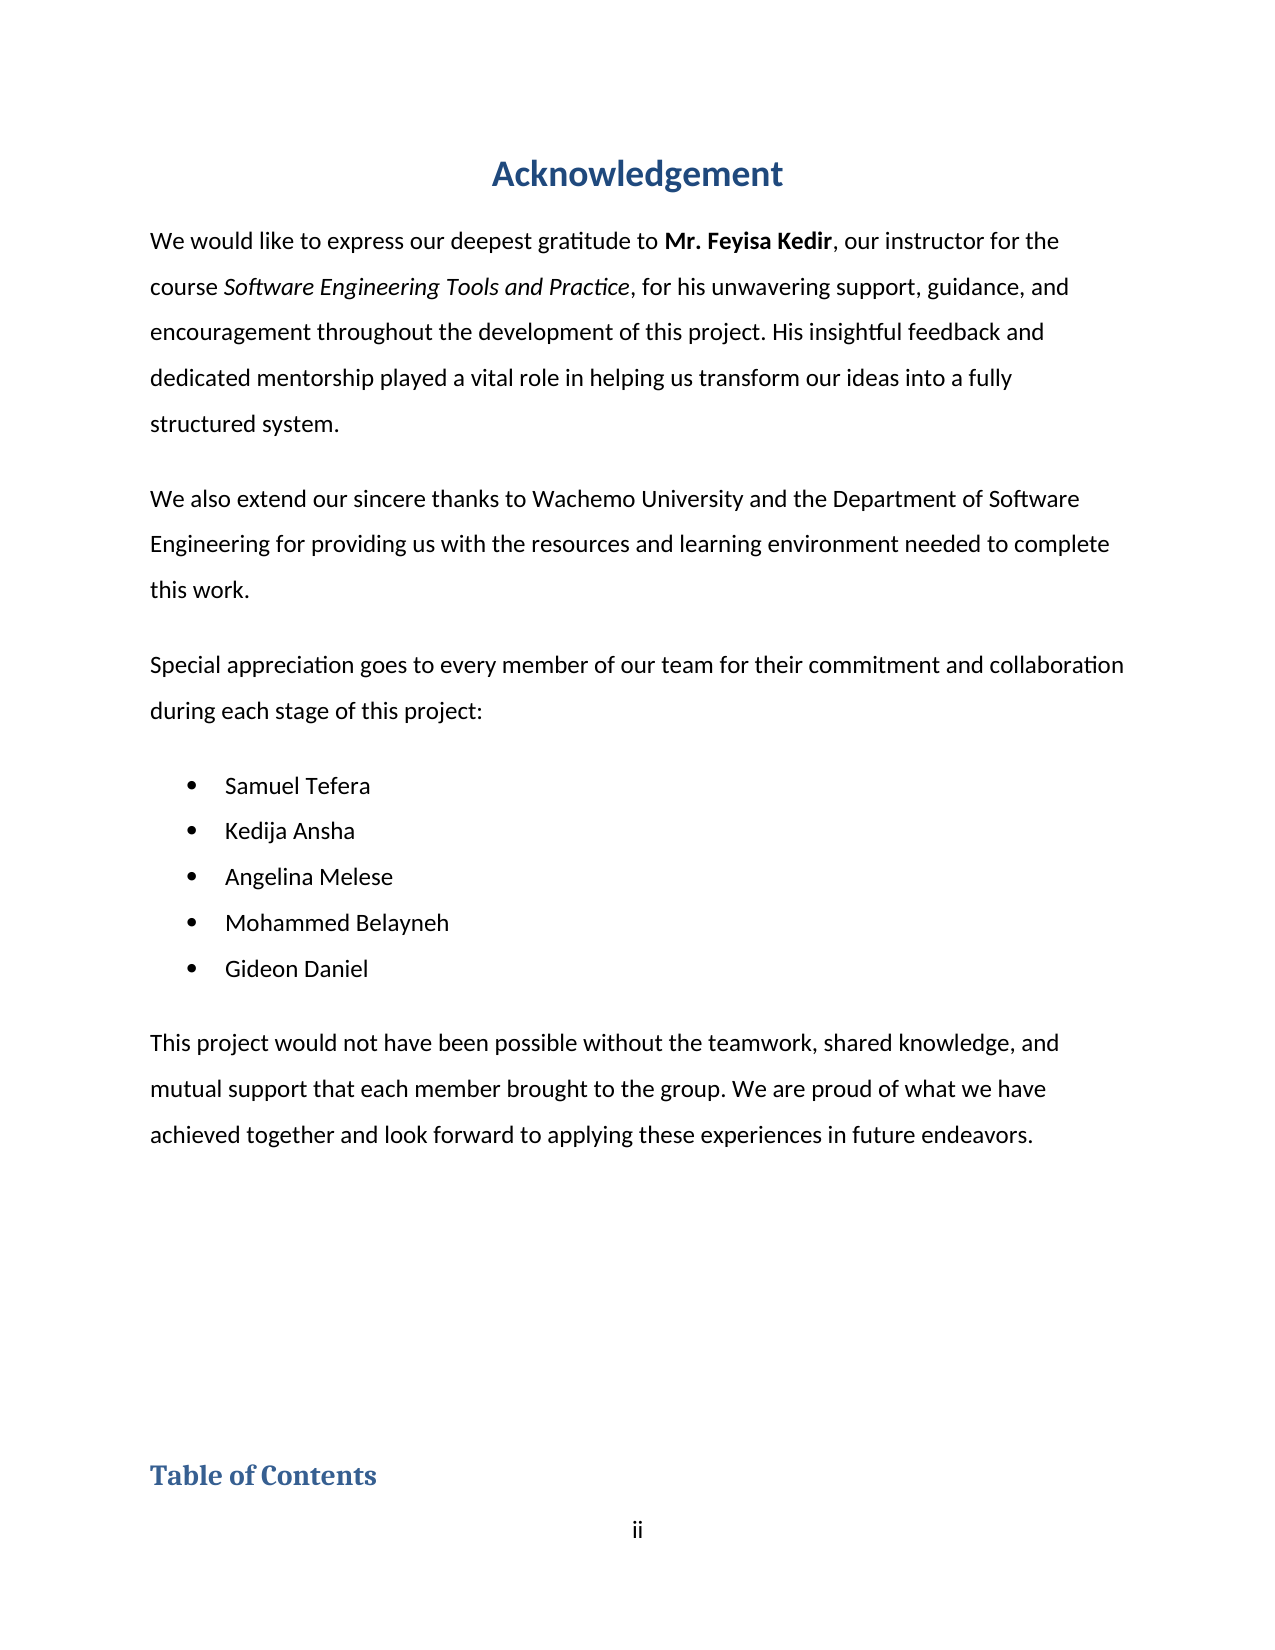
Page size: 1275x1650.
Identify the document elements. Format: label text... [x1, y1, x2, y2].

list Gideon Daniel [187, 953, 1125, 983]
list Kedija Ansha [187, 816, 1125, 846]
list Angelina Melese [187, 861, 1125, 892]
text We would like to express our deepest gratitude to Mr. Feyisa Kedir, our instructor for the course Software Engineering Tools and Practice, for his unwavering support, guidance, and encouragement throughout the development of this project. His insightful feedback and dedicated mentorship played a vital role in helping us transform our ideas into a fully structured system. [150, 225, 1125, 438]
list Samuel Tefera [187, 770, 1125, 800]
text Special appreciation goes to every member of our team for their commitment and collaboration during each stage of this project: [150, 649, 1125, 725]
text This project would not have been possible without the teamwork, shared knowledge, and mutual support that each member brought to the group. We are proud of what we have achieved together and look forward to applying these experiences in future endeavors. [150, 1028, 1125, 1149]
list Mohammed Belayneh [187, 907, 1125, 937]
text Acknowledgement [150, 150, 1125, 196]
text We also extend our sincere thanks to Wachemo University and the Department of Software Engineering for providing us with the resources and learning environment needed to complete this work. [150, 483, 1125, 605]
